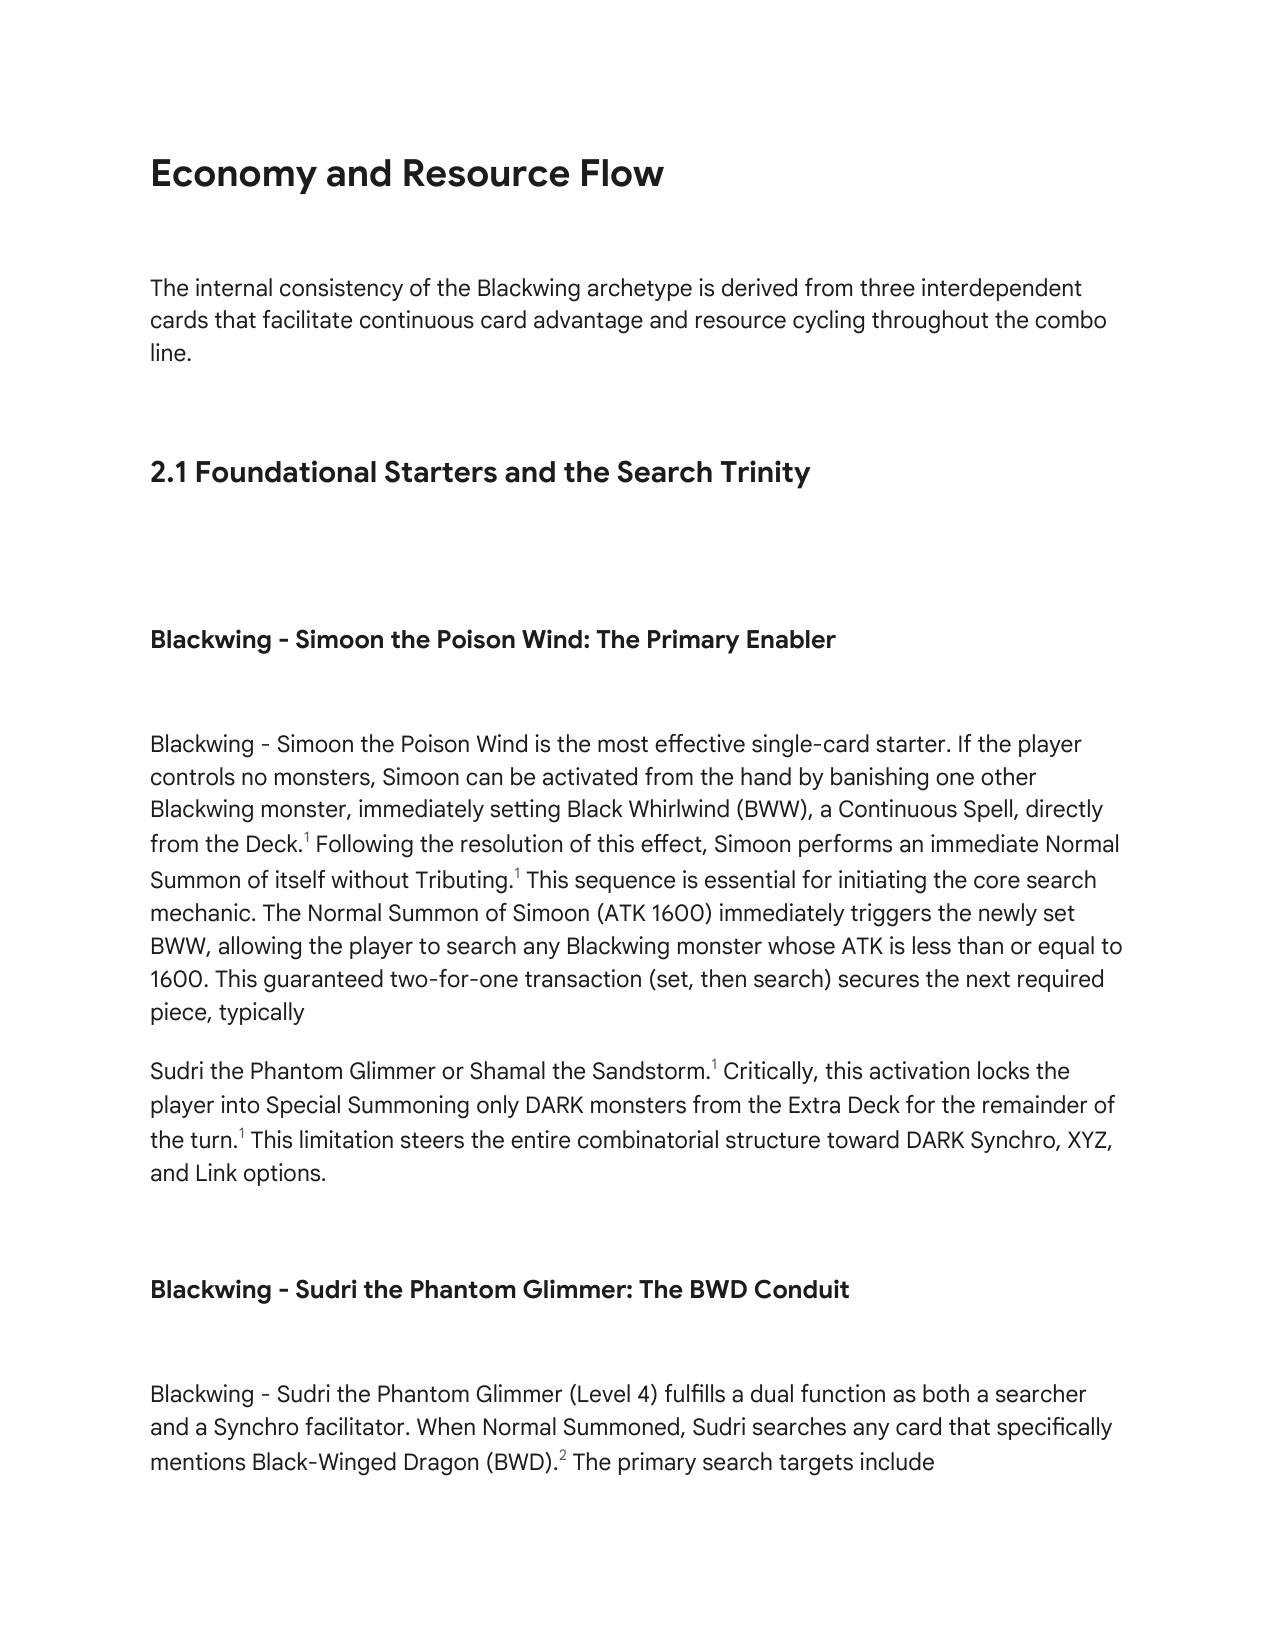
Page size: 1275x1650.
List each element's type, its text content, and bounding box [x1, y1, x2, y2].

text Blackwing - Simoon the Poison Wind is the most effective single-card starter. If the player controls no monsters, Simoon can be activated from the hand by banishing one other Blackwing monster, immediately setting Black Whirlwind (BWW), a Continuous Spell, directly from the Deck.1 Following the resolution of this effect, Simoon performs an immediate Normal Summon of itself without Tributing.1 This sequence is essential for initiating the core search mechanic. The Normal Summon of Simoon (ATK 1600) immediately triggers the newly set BWW, allowing the player to search any Blackwing monster whose ATK is less than or equal to 1600. This guaranteed two-for-one transaction (set, then search) secures the next required piece, typically [150, 730, 1125, 1027]
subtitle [150, 150, 1125, 197]
text Blackwing - Sudri the Phantom Glimmer (Level 4) fulfills a dual function as both a searcher and a Synchro facilitator. When Normal Summoned, Sudri searches any card that specifically mentions Black-Winged Dragon (BWD).2 The primary search targets include [150, 1381, 1125, 1478]
subtitle 2.1 Foundational Starters and the Search Trinity [150, 454, 1125, 491]
subtitle Blackwing - Sudri the Phantom Glimmer: The BWD Conduit [150, 1275, 1125, 1306]
subtitle Blackwing - Simoon the Poison Wind: The Primary Enabler [150, 624, 1125, 656]
text The internal consistency of the Blackwing archetype is derived from three interdependent cards that facilitate continuous card advantage and resource cycling throughout the combo line. [150, 274, 1125, 368]
text Sudri the Phantom Glimmer or Shamal the Sandstorm.1 Critically, this activation locks the player into Special Summoning only DARK monsters from the Extra Deck for the remainder of the turn.1 This limitation steers the entire combinatorial structure toward DARK Synchro, XYZ, and Link options. [150, 1056, 1125, 1188]
